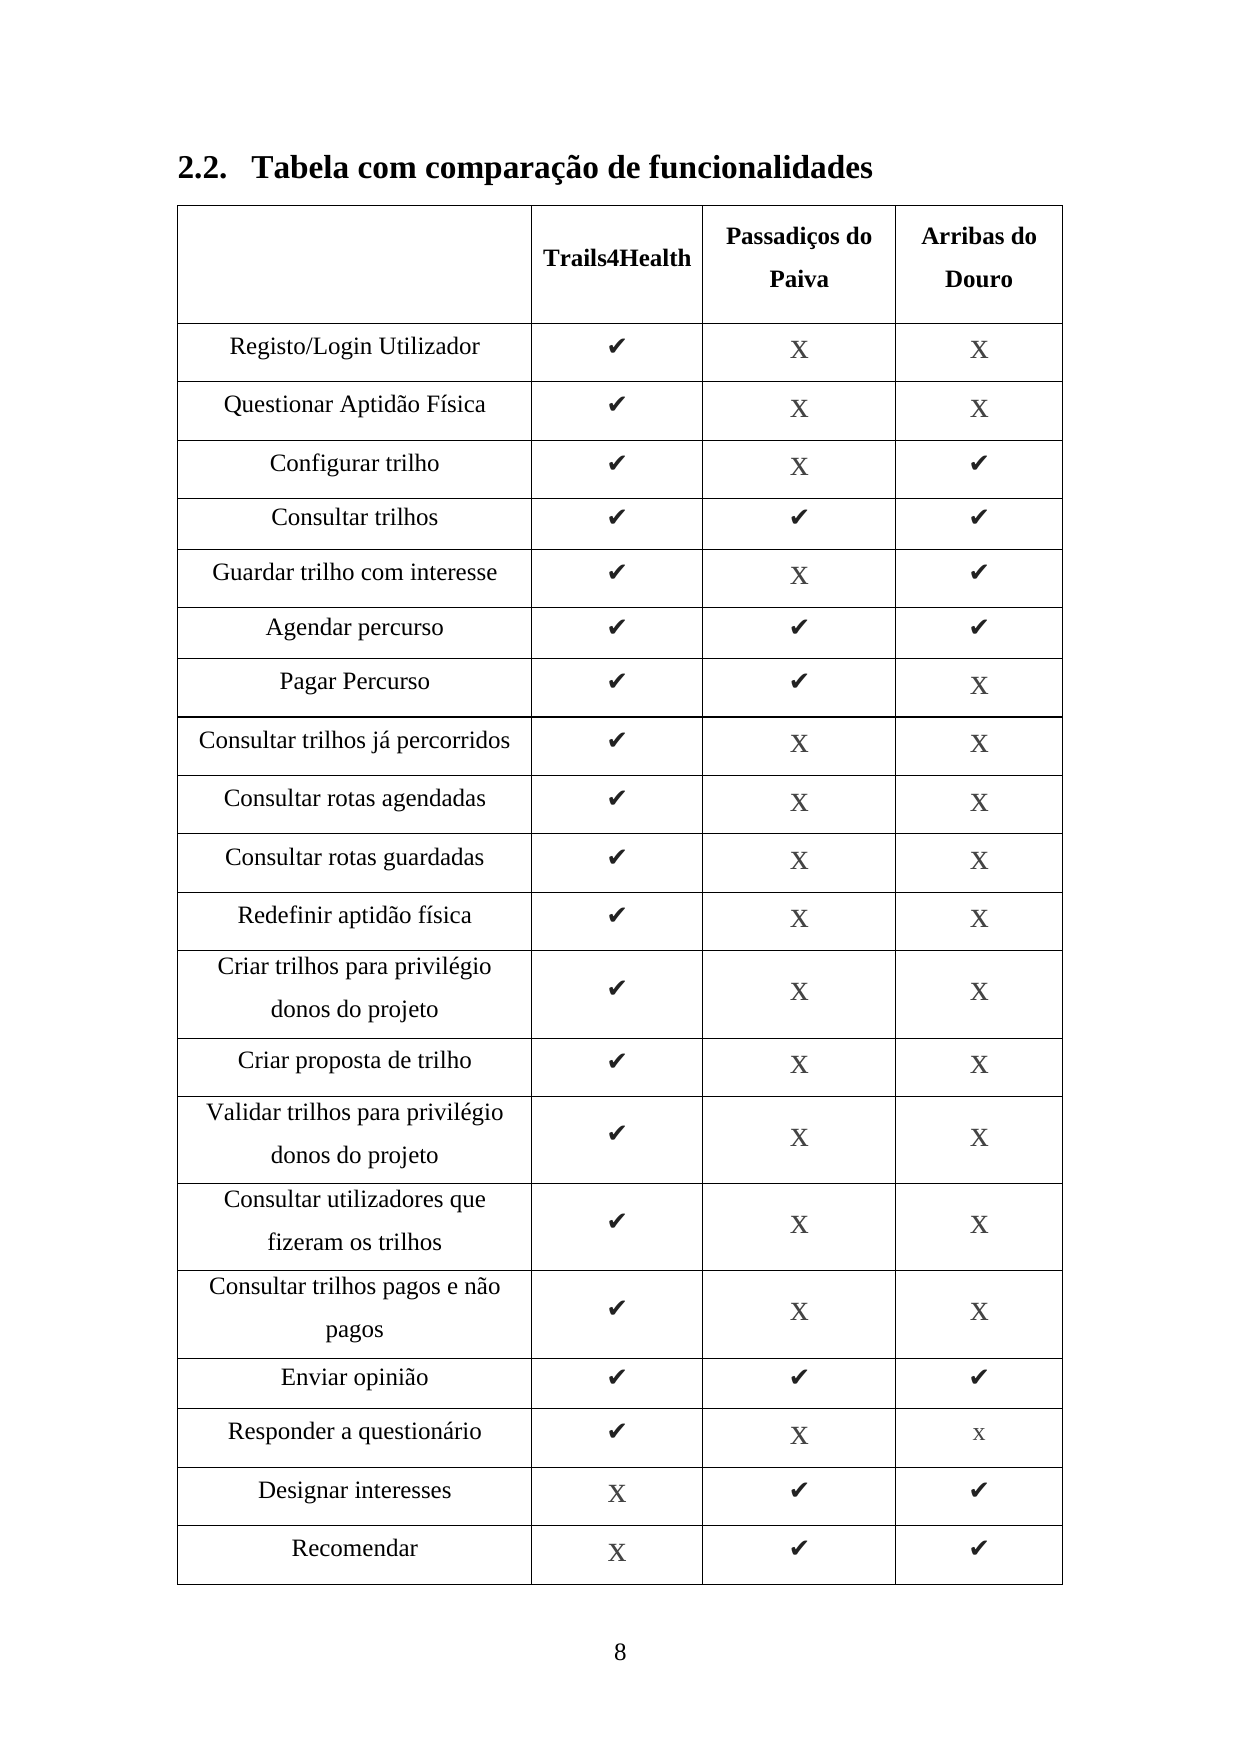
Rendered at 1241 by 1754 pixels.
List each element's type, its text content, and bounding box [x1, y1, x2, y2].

table_cell ✔ [703, 1359, 895, 1408]
table_cell x [703, 718, 895, 775]
table_header [178, 206, 531, 323]
table_cell ✔ [532, 776, 702, 833]
table_cell x [703, 834, 895, 892]
table_cell x [896, 659, 1062, 716]
table_cell ✔ [532, 441, 702, 498]
table_cell x [896, 1039, 1062, 1096]
table_cell ✔ [896, 550, 1062, 607]
table_cell x [532, 1468, 702, 1525]
table_cell Registo/Login Utilizador [178, 324, 531, 381]
table_cell ✔ [896, 441, 1062, 498]
table_cell ✔ [532, 324, 702, 381]
table_cell x [896, 951, 1062, 1037]
table_cell Pagar Percurso [178, 659, 531, 716]
table_header Arribas do Douro [896, 206, 1062, 323]
table_cell ✔ [896, 499, 1062, 549]
table_cell x [703, 1409, 895, 1467]
table_cell x [703, 893, 895, 950]
table_cell x [703, 1184, 895, 1270]
table_cell Redefinir aptidão física [178, 893, 531, 950]
table_cell x [703, 550, 895, 607]
table_cell Consultar trilhos pagos e não pagos [178, 1271, 531, 1357]
table_cell Consultar rotas agendadas [178, 776, 531, 833]
table_cell Enviar opinião [178, 1359, 531, 1408]
table_cell Configurar trilho [178, 441, 531, 498]
table_cell Responder a questionário [178, 1409, 531, 1467]
table_cell Designar interesses [178, 1468, 531, 1525]
table_cell x [703, 1039, 895, 1096]
table_cell ✔ [532, 1097, 702, 1183]
table_cell x [896, 776, 1062, 833]
table_cell x [896, 382, 1062, 439]
table_cell ✔ [532, 499, 702, 549]
table_cell Consultar utilizadores que fizeram os trilhos [178, 1184, 531, 1270]
table_cell ✔ [703, 608, 895, 658]
table_cell ✔ [532, 834, 702, 892]
table_cell x [896, 1409, 1062, 1467]
table_cell ✔ [532, 1359, 702, 1408]
table_cell Criar proposta de trilho [178, 1039, 531, 1096]
subtitle Tabela com comparação de funcionalidades [177, 148, 1063, 186]
table_cell ✔ [532, 1409, 702, 1467]
table_cell Consultar trilhos [178, 499, 531, 549]
table_cell ✔ [896, 1359, 1062, 1408]
table_cell x [703, 324, 895, 381]
table_cell ✔ [896, 1526, 1062, 1583]
table_cell x [532, 1526, 702, 1583]
table_cell ✔ [532, 1271, 702, 1357]
table_cell x [896, 1097, 1062, 1183]
table_cell Questionar Aptidão Física [178, 382, 531, 439]
table_cell Criar trilhos para privilégio donos do projeto [178, 951, 531, 1037]
table_cell ✔ [532, 1039, 702, 1096]
table_cell ✔ [896, 1468, 1062, 1525]
table_cell ✔ [703, 1526, 895, 1583]
table_cell x [896, 718, 1062, 775]
table_cell ✔ [532, 718, 702, 775]
table_cell x [896, 324, 1062, 381]
table_cell x [896, 893, 1062, 950]
table_cell x [703, 382, 895, 439]
table_cell Agendar percurso [178, 608, 531, 658]
table_cell ✔ [703, 499, 895, 549]
table_cell x [703, 441, 895, 498]
table_cell ✔ [703, 659, 895, 716]
table_header Passadiços do Paiva [703, 206, 895, 323]
table_cell Recomendar [178, 1526, 531, 1583]
table_header Trails4Health [532, 206, 702, 323]
table_cell ✔ [896, 608, 1062, 658]
table_cell ✔ [532, 550, 702, 607]
table_cell ✔ [532, 893, 702, 950]
table_cell Guardar trilho com interesse [178, 550, 531, 607]
table_cell x [703, 951, 895, 1037]
table_cell x [703, 1097, 895, 1183]
table_cell Validar trilhos para privilégio donos do projeto [178, 1097, 531, 1183]
table_cell ✔ [532, 382, 702, 439]
table_cell ✔ [703, 1468, 895, 1525]
table_cell x [703, 776, 895, 833]
table_cell x [896, 1184, 1062, 1270]
table_cell ✔ [532, 659, 702, 716]
table_cell Consultar rotas guardadas [178, 834, 531, 892]
table_cell x [896, 834, 1062, 892]
table_cell ✔ [532, 608, 702, 658]
table_cell ✔ [532, 951, 702, 1037]
table_cell Consultar trilhos já percorridos [178, 718, 531, 775]
table_cell x [703, 1271, 895, 1357]
table_cell x [896, 1271, 1062, 1357]
table_cell ✔ [532, 1184, 702, 1270]
